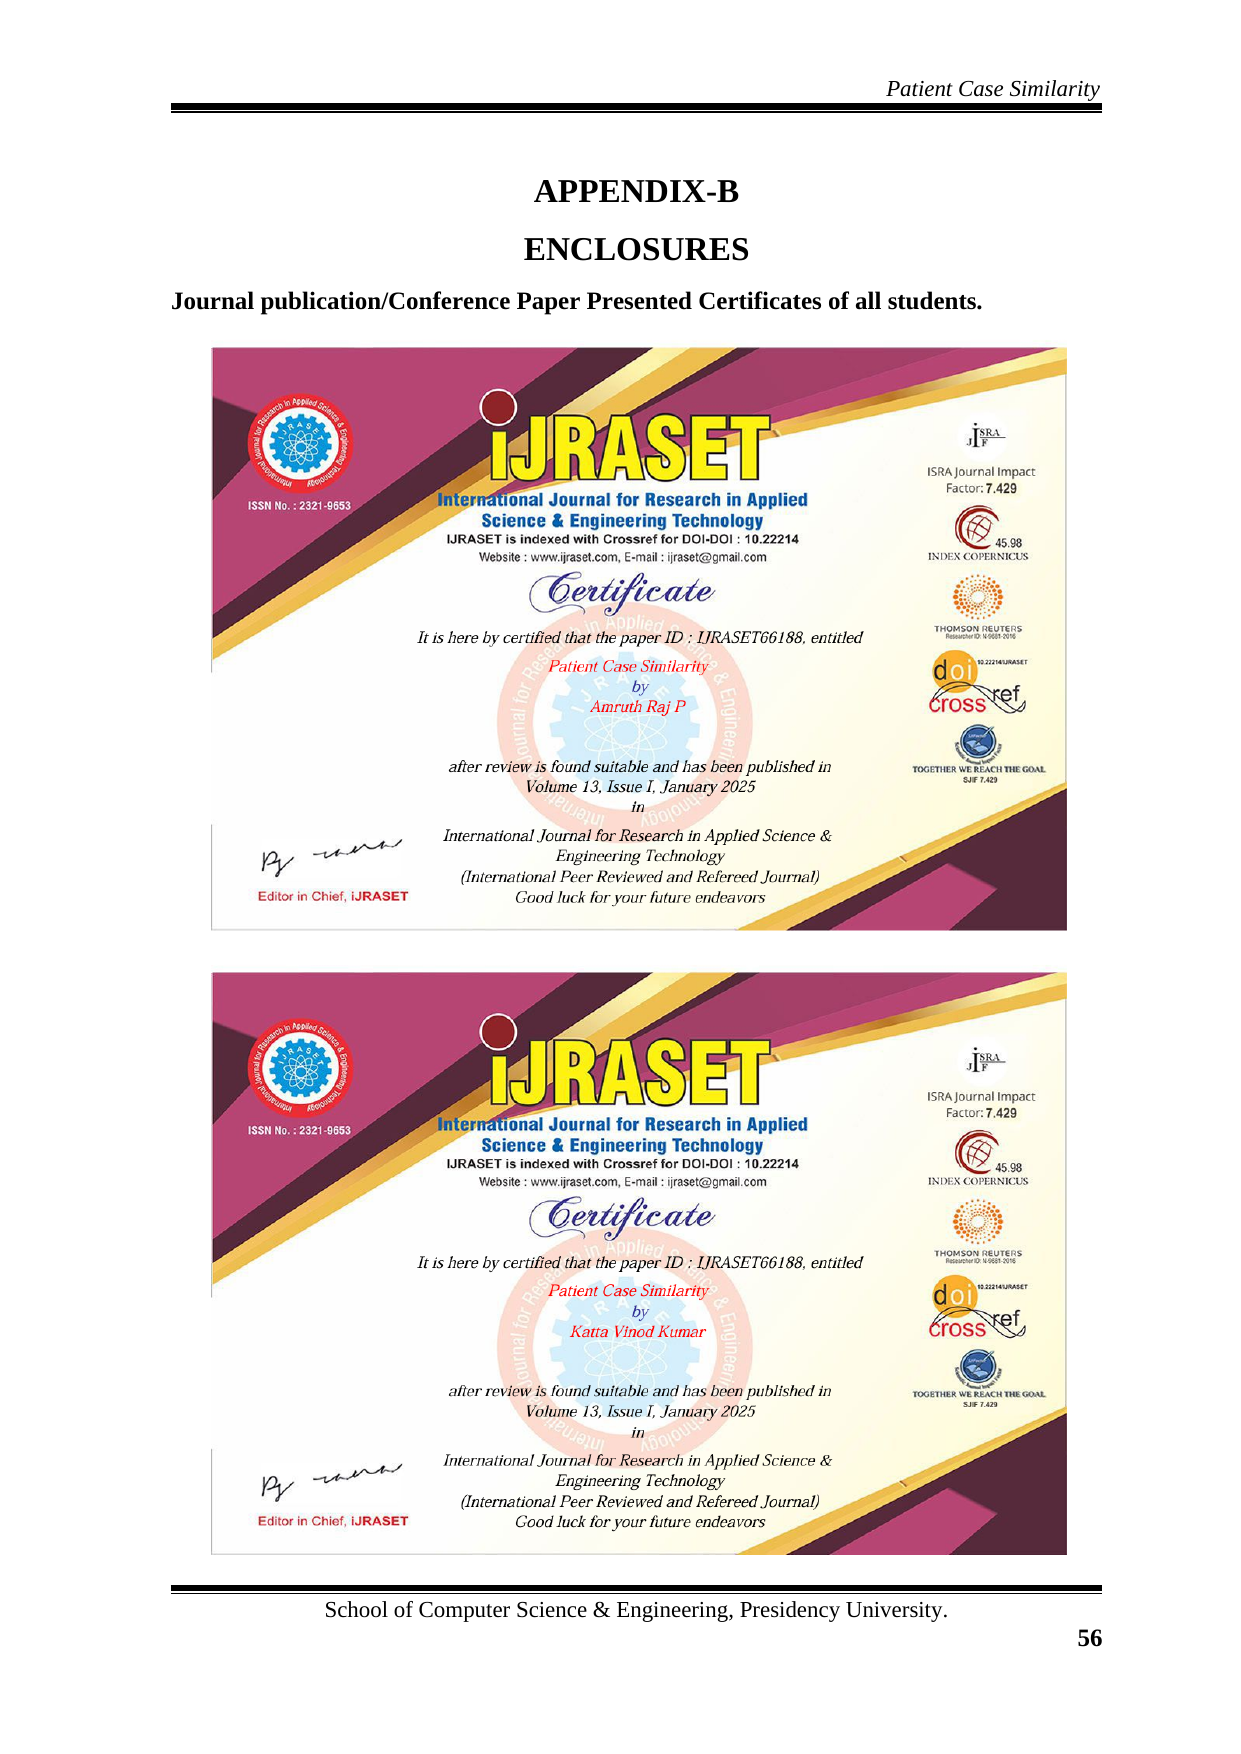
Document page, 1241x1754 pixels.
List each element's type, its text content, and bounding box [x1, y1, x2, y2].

text Journal publication/Conference Paper Presented Certificates of all students. [171, 286, 1102, 315]
text ENCLOSURES [171, 229, 1102, 267]
picture [170, 956, 1103, 1568]
text APPENDIX-B [171, 171, 1102, 209]
picture [170, 329, 1103, 944]
